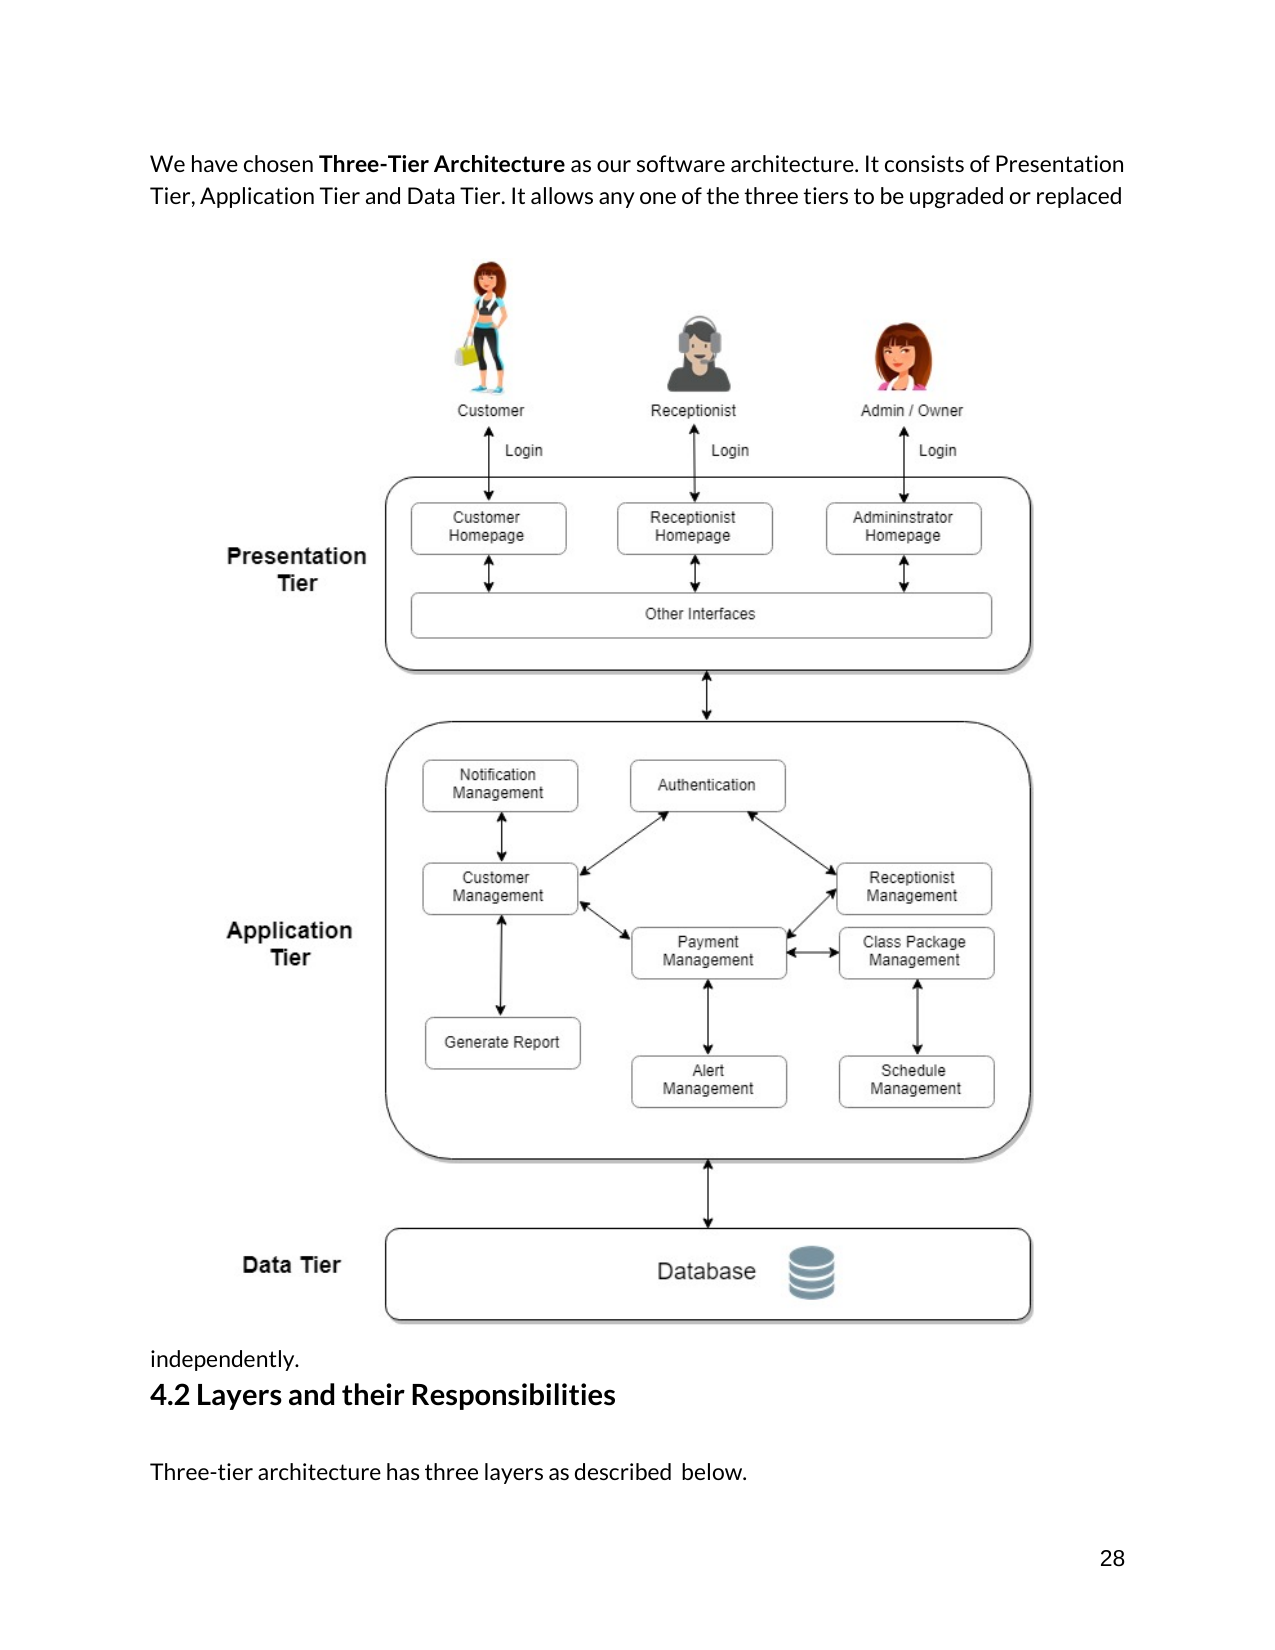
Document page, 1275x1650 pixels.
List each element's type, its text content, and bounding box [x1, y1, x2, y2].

picture [224, 258, 1035, 1327]
text 4.2 Layers and their Responsibilities [150, 1377, 1125, 1412]
text Three-tier architecture has three layers as described below. [150, 1457, 1125, 1485]
